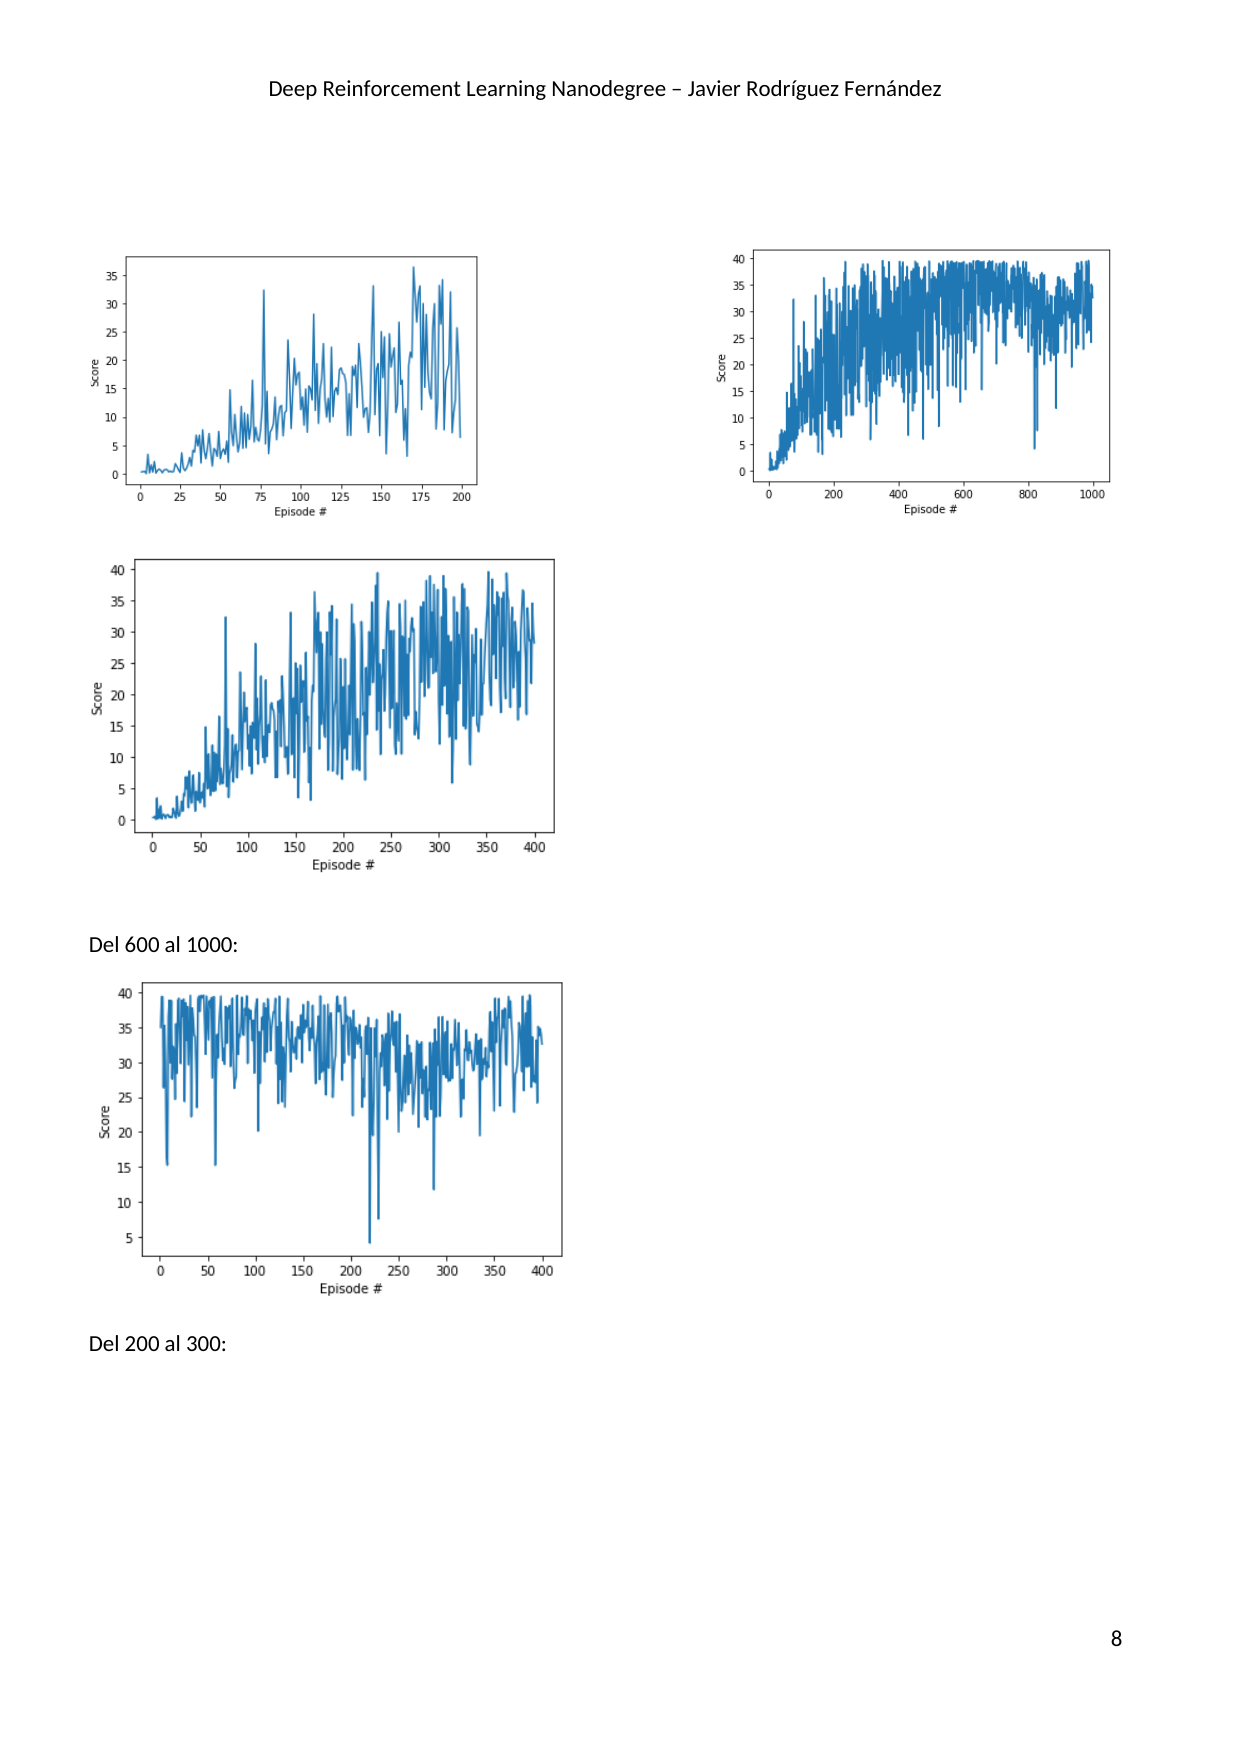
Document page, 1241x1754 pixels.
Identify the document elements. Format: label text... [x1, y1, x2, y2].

picture [704, 240, 1123, 526]
picture [88, 976, 574, 1311]
picture [90, 249, 489, 525]
text Del 200 al 300: [89, 1329, 1122, 1357]
text Del 600 al 1000: [89, 930, 1122, 958]
picture [88, 554, 570, 886]
